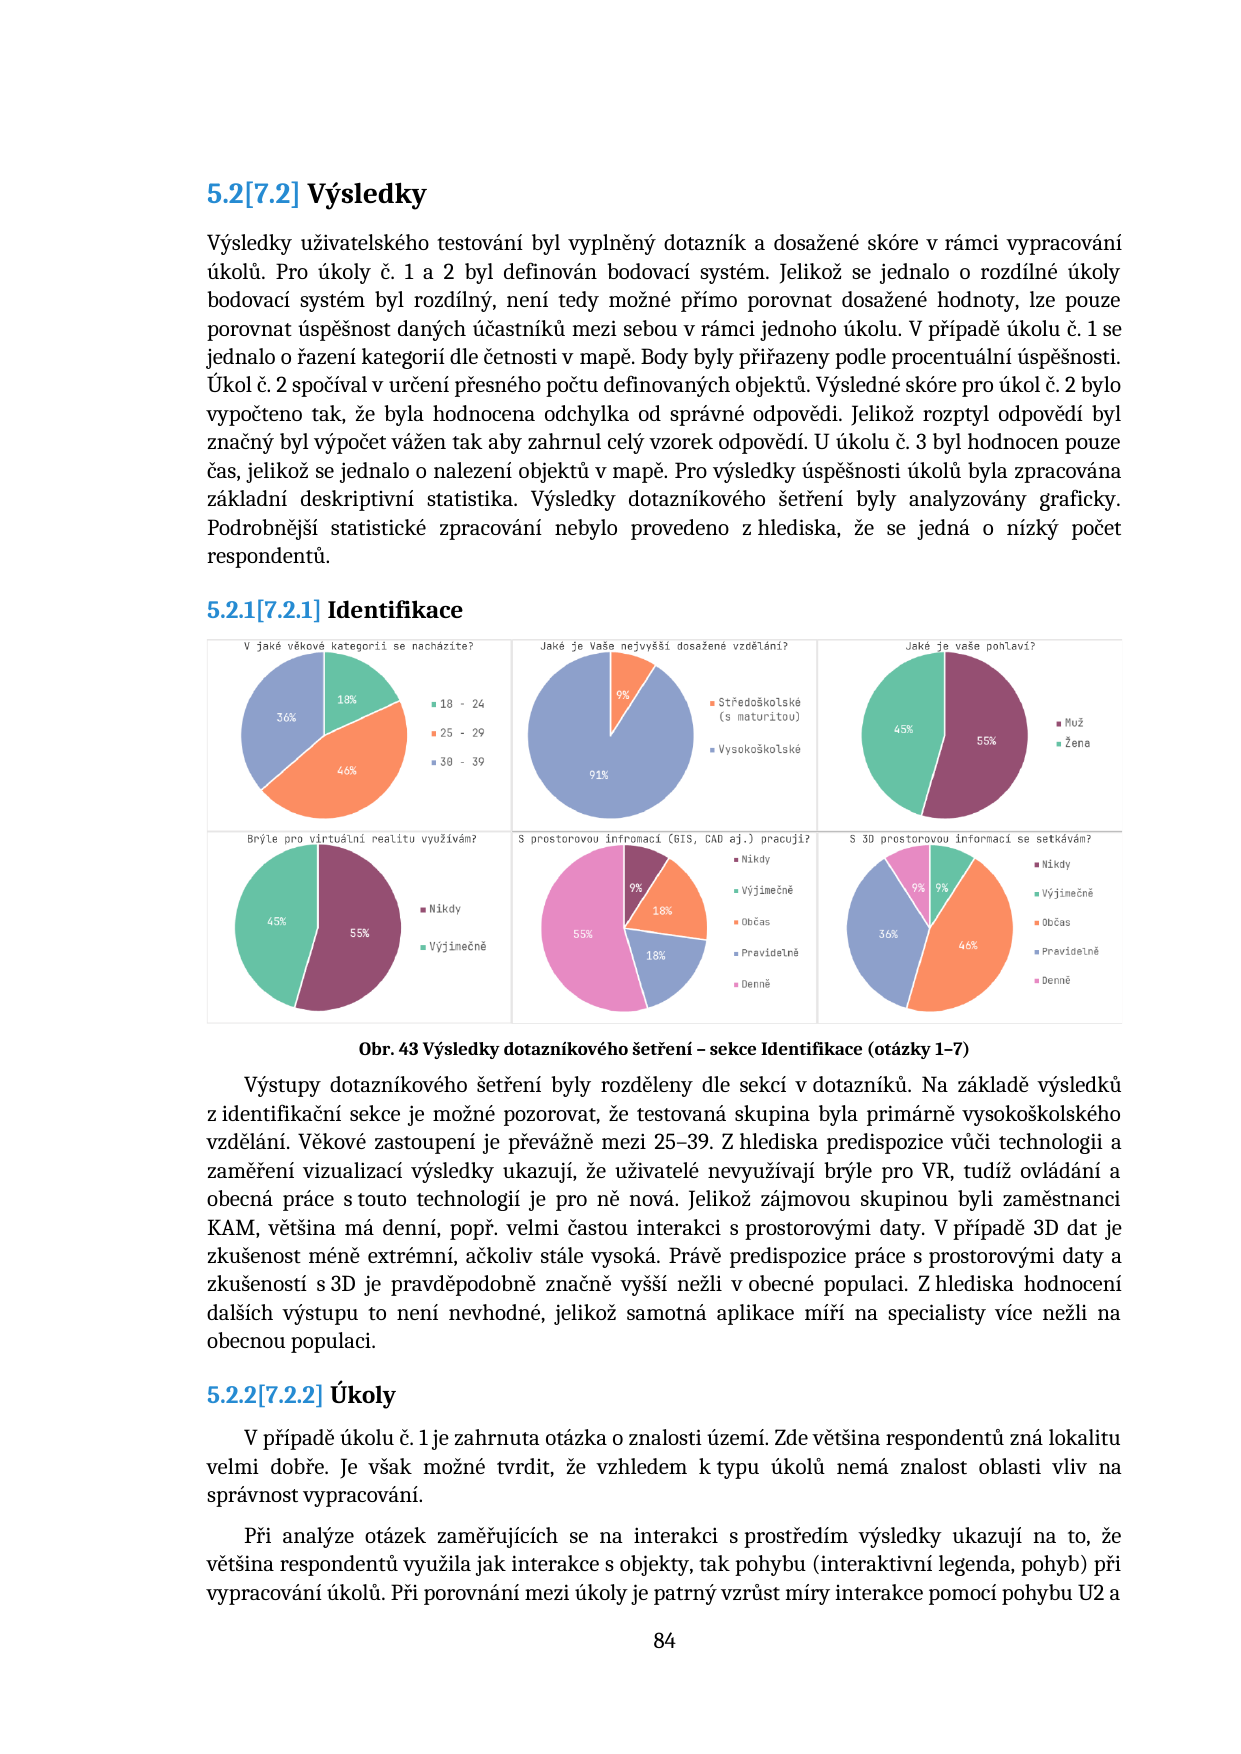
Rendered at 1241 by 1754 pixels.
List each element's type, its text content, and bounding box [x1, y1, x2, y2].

text Obr. Výsledky dotazníkového šetření – sekce Identifikace (otázky 1–7) [207, 1038, 1122, 1059]
text Výsledky uživatelského testování byl vyplněný dotazník a dosažené skóre v rámci vypracování úkolů. Pro úkoly č. 1 a 2 byl definován bodovací systém. Jelikož se jednalo o rozdílné úkoly bodovací systém byl rozdílný, není tedy možné přímo porovnat dosažené hodnoty, lze pouze porovnat úspěšnost daných účastníků mezi sebou v rámci jednoho úkolu. V případě úkolu č. 1 se jednalo o řazení kategorií dle četnosti v mapě. Body byly přiřazeny podle procentuální úspěšnosti. Úkol č. 2 spočíval v určení přesného počtu definovaných objektů. Výsledné skóre pro úkol č. 2 bylo vypočteno tak, že byla hodnocena odchylka od správné odpovědi. Jelikož rozptyl odpovědí byl značný byl výpočet vážen tak aby zahrnul celý vzorek odpovědí. U úkolu č. 3 byl hodnocen pouze čas, jelikož se jednalo o nalezení objektů v mapě. Pro výsledky úspěšnosti úkolů byla zpracována základní deskriptivní statistika. Výsledky dotazníkového šetření byly analyzovány graficky. Podrobnější statistické zpracování nebylo provedeno z hlediska, že se jedná o nízký počet respondentů. [207, 230, 1122, 569]
picture [206, 639, 1123, 1024]
text Výstupy dotazníkového šetření byly rozděleny dle sekcí v dotazníků. Na základě výsledků z identifikační sekce je možné pozorovat, že testovaná skupina byla primárně vysokoškolského vzdělání. Věkové zastoupení je převážně mezi 25–39. Z hlediska predispozice vůči technologii a zaměření vizualizací výsledky ukazují, že uživatelé nevyužívají brýle pro VR, tudíž ovládání a obecná práce s touto technologií je pro ně nová. Jelikož zájmovou skupinou byli zaměstnanci KAM, většina má denní, popř. velmi častou interakci s prostorovými daty. V případě 3D dat je zkušenost méně extrémní, ačkoliv stále vysoká. Právě predispozice práce s prostorovými daty a zkušeností s 3D je pravděpodobně značně vyšší nežli v obecné populaci. Z hlediska hodnocení dalších výstupu to není nevhodné, jelikož samotná aplikace míří na specialisty více nežli na obecnou populaci. [207, 1072, 1122, 1354]
subtitle Identifikace [207, 596, 1122, 625]
subtitle Výsledky [207, 177, 1122, 211]
subtitle Úkoly [207, 1381, 1122, 1410]
text V případě úkolu č. 1 je zahrnuta otázka o znalosti území. Zde většina respondentů zná lokalitu velmi dobře. Je však možné tvrdit, že vzhledem k typu úkolů nemá znalost oblasti vliv na správnost vypracování. [207, 1425, 1122, 1508]
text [207, 1523, 1122, 1606]
